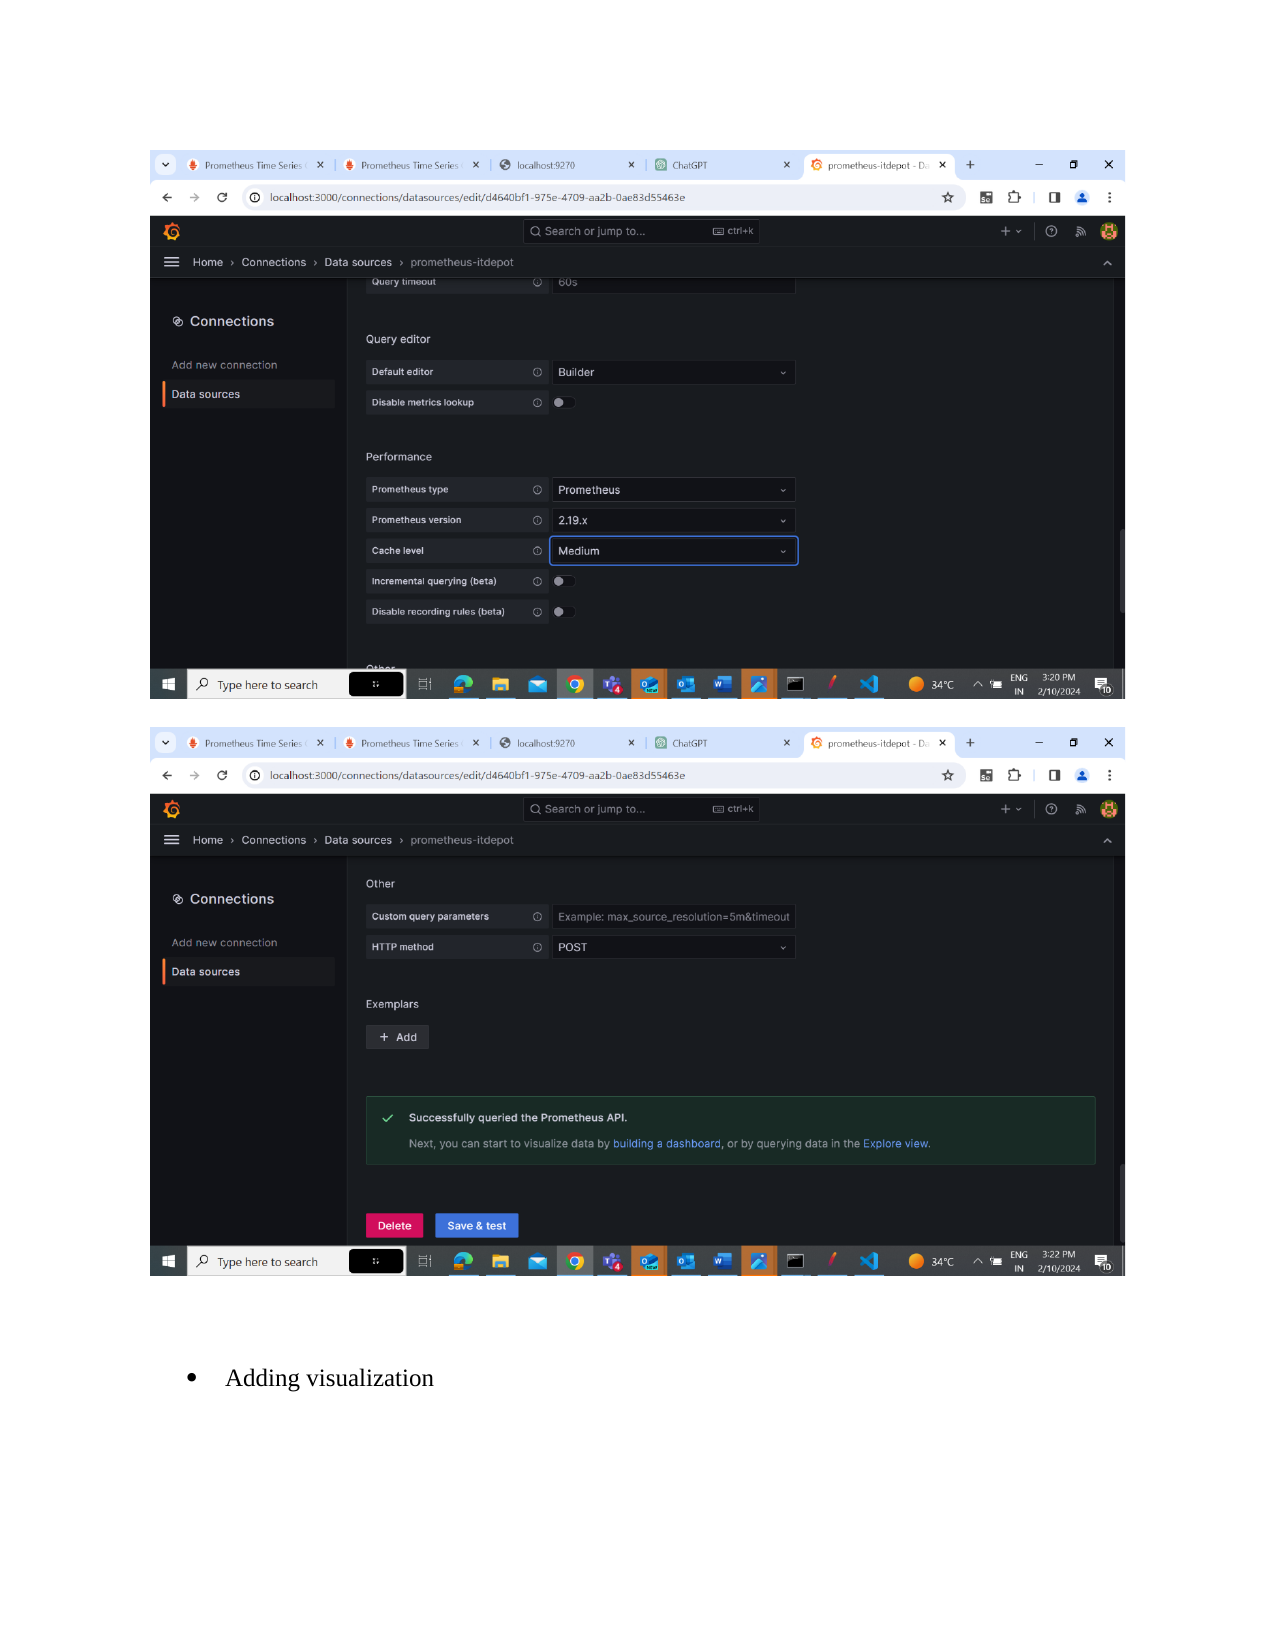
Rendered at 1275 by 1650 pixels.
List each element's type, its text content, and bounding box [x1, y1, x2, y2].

picture [150, 727, 1125, 1276]
picture [150, 150, 1125, 699]
list Adding visualization [187, 1363, 1125, 1392]
